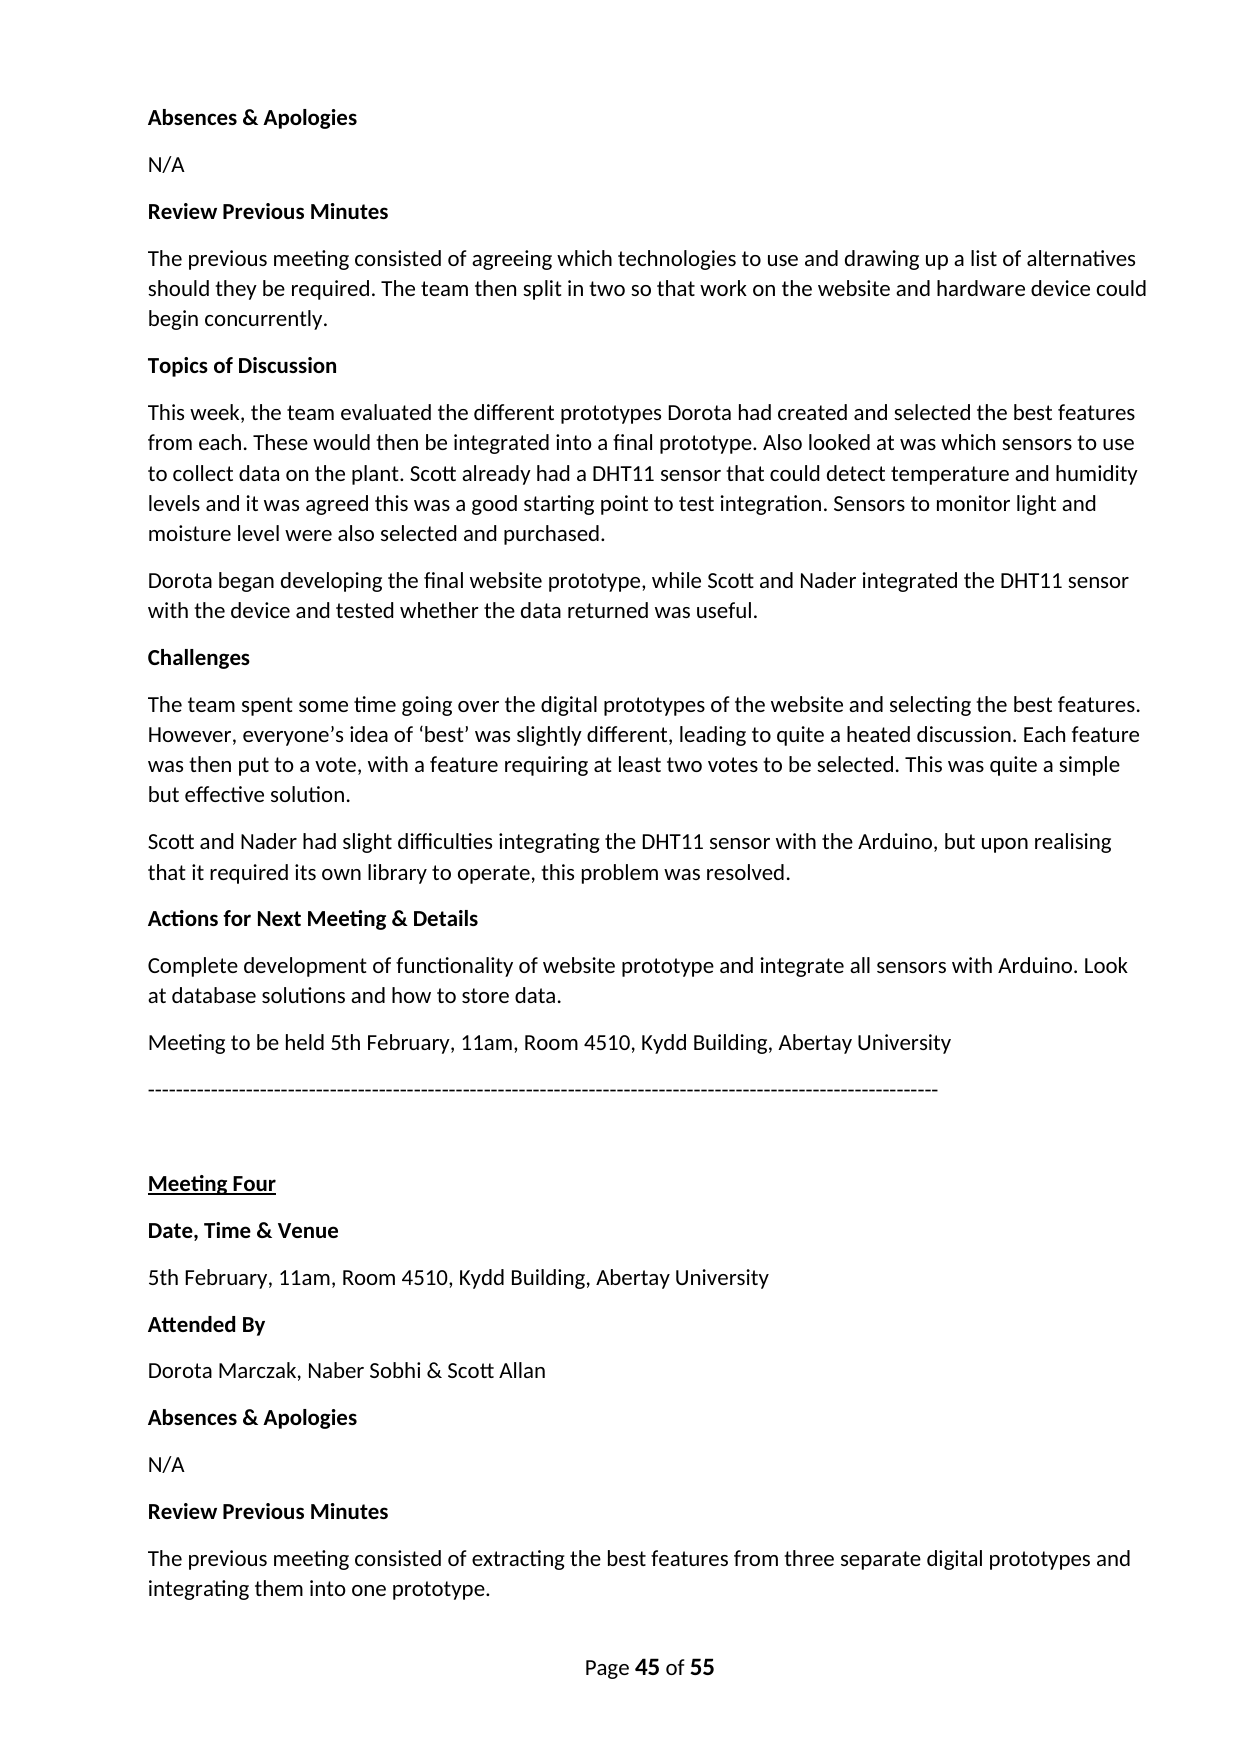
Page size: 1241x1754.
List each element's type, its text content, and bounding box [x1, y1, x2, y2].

text Actions for Next Meeting & Details [148, 904, 1152, 932]
text Attended By [148, 1310, 1152, 1338]
text Meeting Four [148, 1169, 1152, 1197]
text Meeting to be held 5th February, 11am, Room 4510, Kydd Building, Abertay University [148, 1028, 1152, 1056]
text N/A [148, 150, 1152, 178]
text 5th February, 11am, Room 4510, Kydd Building, Abertay University [148, 1263, 1152, 1291]
text Topics of Discussion [148, 351, 1152, 379]
text Dorota began developing the final website prototype, while Scott and Nader integrated the DHT11 sensor with the device and tested whether the data returned was useful. [148, 566, 1152, 624]
text Absences & Apologies [148, 1403, 1152, 1431]
text Review Previous Minutes [148, 1497, 1152, 1525]
text Review Previous Minutes [148, 197, 1152, 225]
text The previous meeting consisted of extracting the best features from three separate digital prototypes and integrating them into one prototype. [148, 1544, 1152, 1602]
text Challenges [148, 643, 1152, 671]
text Date, Time & Venue [148, 1216, 1152, 1244]
text Scott and Nader had slight difficulties integrating the DHT11 sensor with the Arduino, but upon realising that it required its own library to operate, this problem was resolved. [148, 827, 1152, 886]
text Complete development of functionality of website prototype and integrate all sensors with Arduino. Look at database solutions and how to store data. [148, 951, 1152, 1009]
text The previous meeting consisted of agreeing which technologies to use and drawing up a list of alternatives should they be required. The team then split in two so that work on the website and hardware device could begin concurrently. [148, 244, 1152, 332]
text N/A [148, 1450, 1152, 1478]
text ----------------------------------------------------------------------------------------------------------------- [148, 1075, 1152, 1103]
text The team spent some time going over the digital prototypes of the website and selecting the best features. However, everyone’s idea of ‘best’ was slightly different, leading to quite a heated discussion. Each feature was then put to a vote, with a feature requiring at least two votes to be selected. This was quite a simple but effective solution. [148, 690, 1152, 808]
text Dorota Marczak, Naber Sobhi & Scott Allan [148, 1357, 1152, 1384]
text Absences & Apologies [148, 103, 1152, 131]
text This week, the team evaluated the different prototypes Dorota had created and selected the best features from each. These would then be integrated into a final prototype. Also looked at was which sensors to use to collect data on the plant. Scott already had a DHT11 sensor that could detect temperature and humidity levels and it was agreed this was a good starting point to test integration. Sensors to monitor light and moisture level were also selected and purchased. [148, 398, 1152, 547]
